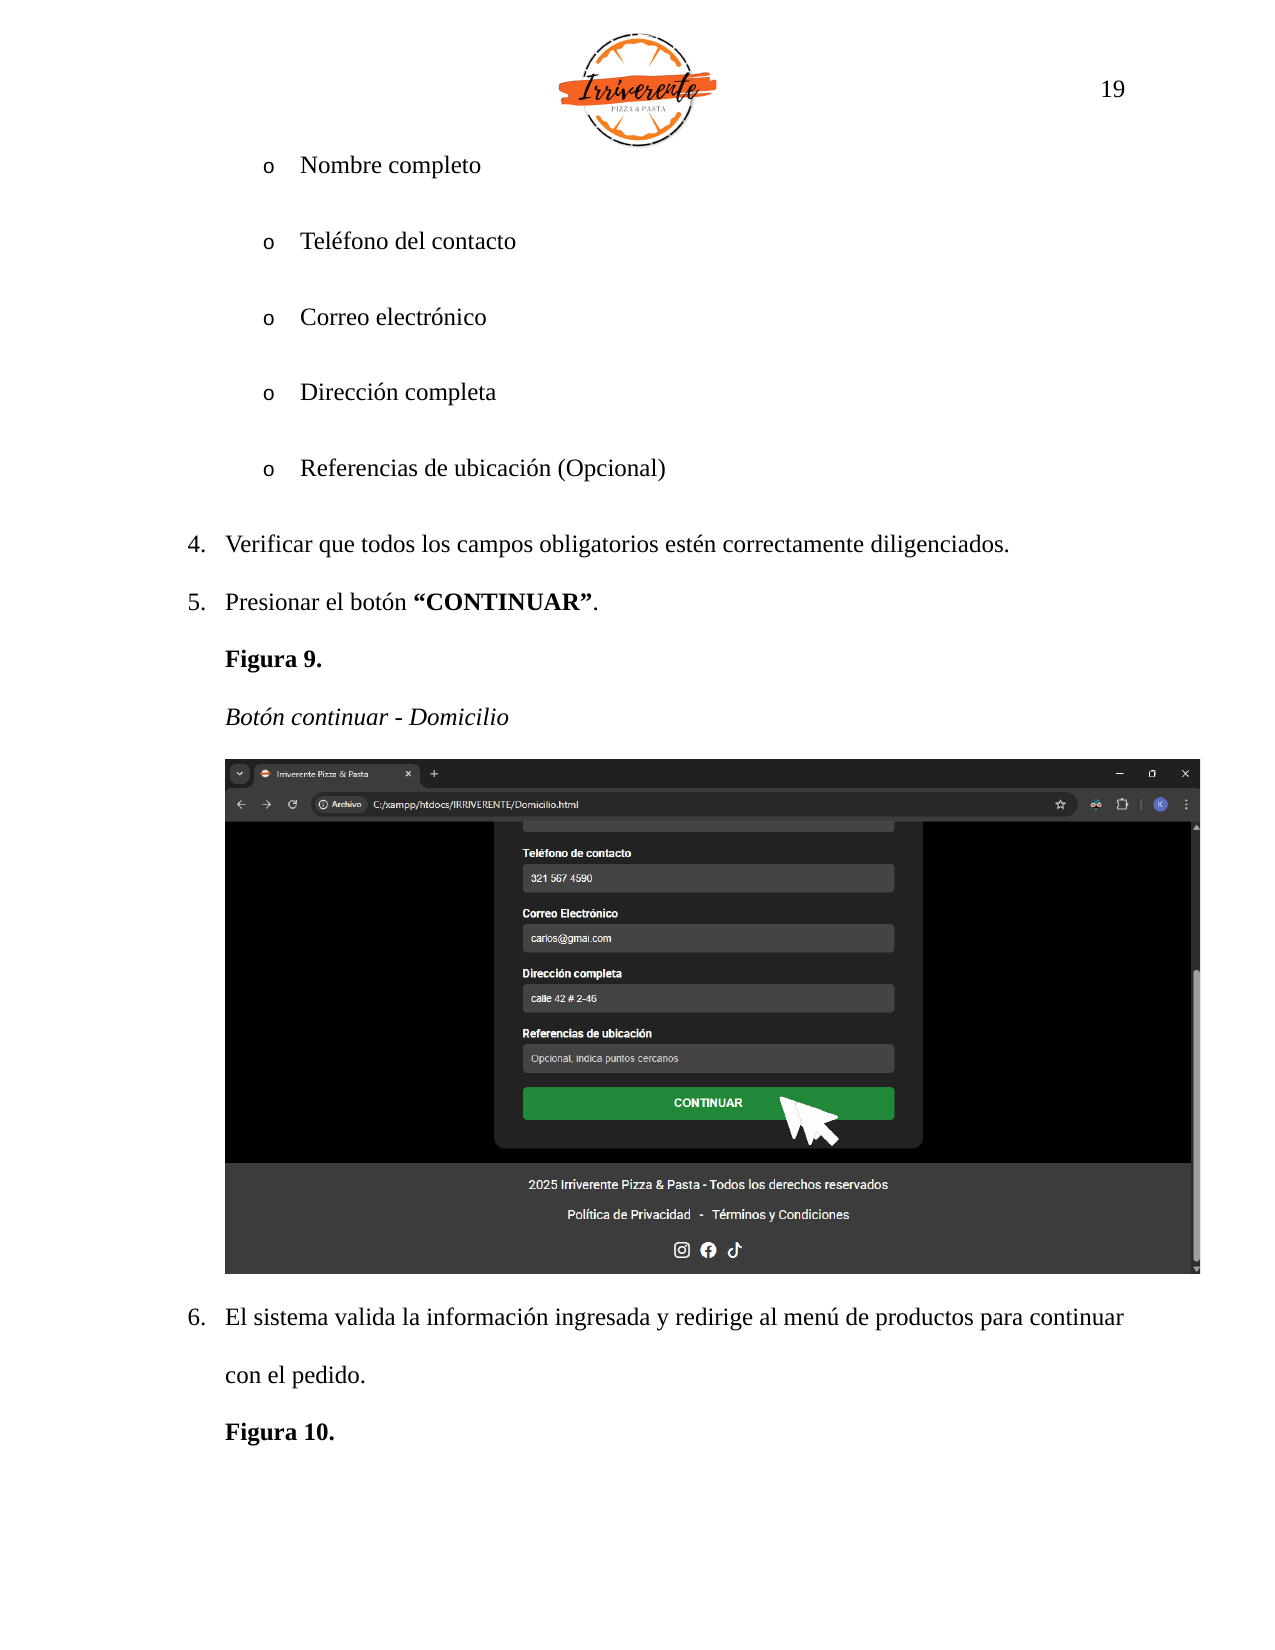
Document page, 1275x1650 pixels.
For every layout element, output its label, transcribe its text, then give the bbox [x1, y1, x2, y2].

list Presionar el botón “CONTINUAR”. [187, 587, 1125, 615]
list Figura 9. [225, 644, 1125, 673]
list Teléfono del contacto [262, 226, 1125, 255]
list Referencias de ubicación (Opcional) [262, 453, 1125, 483]
list Figura 10. [225, 1417, 1125, 1446]
list El sistema valida la información ingresada y redirige al menú de productos para continuar con el pedido. [187, 1302, 1125, 1388]
picture [225, 759, 1200, 1274]
list Botón continuar - Domicilio [225, 702, 1125, 759]
picture [558, 32, 717, 150]
list Correo electrónico [262, 302, 1125, 331]
list Nombre completo [262, 150, 1125, 179]
list Verificar que todos los campos obligatorios estén correctamente diligenciados. [187, 529, 1125, 558]
list Dirección completa [262, 377, 1125, 407]
